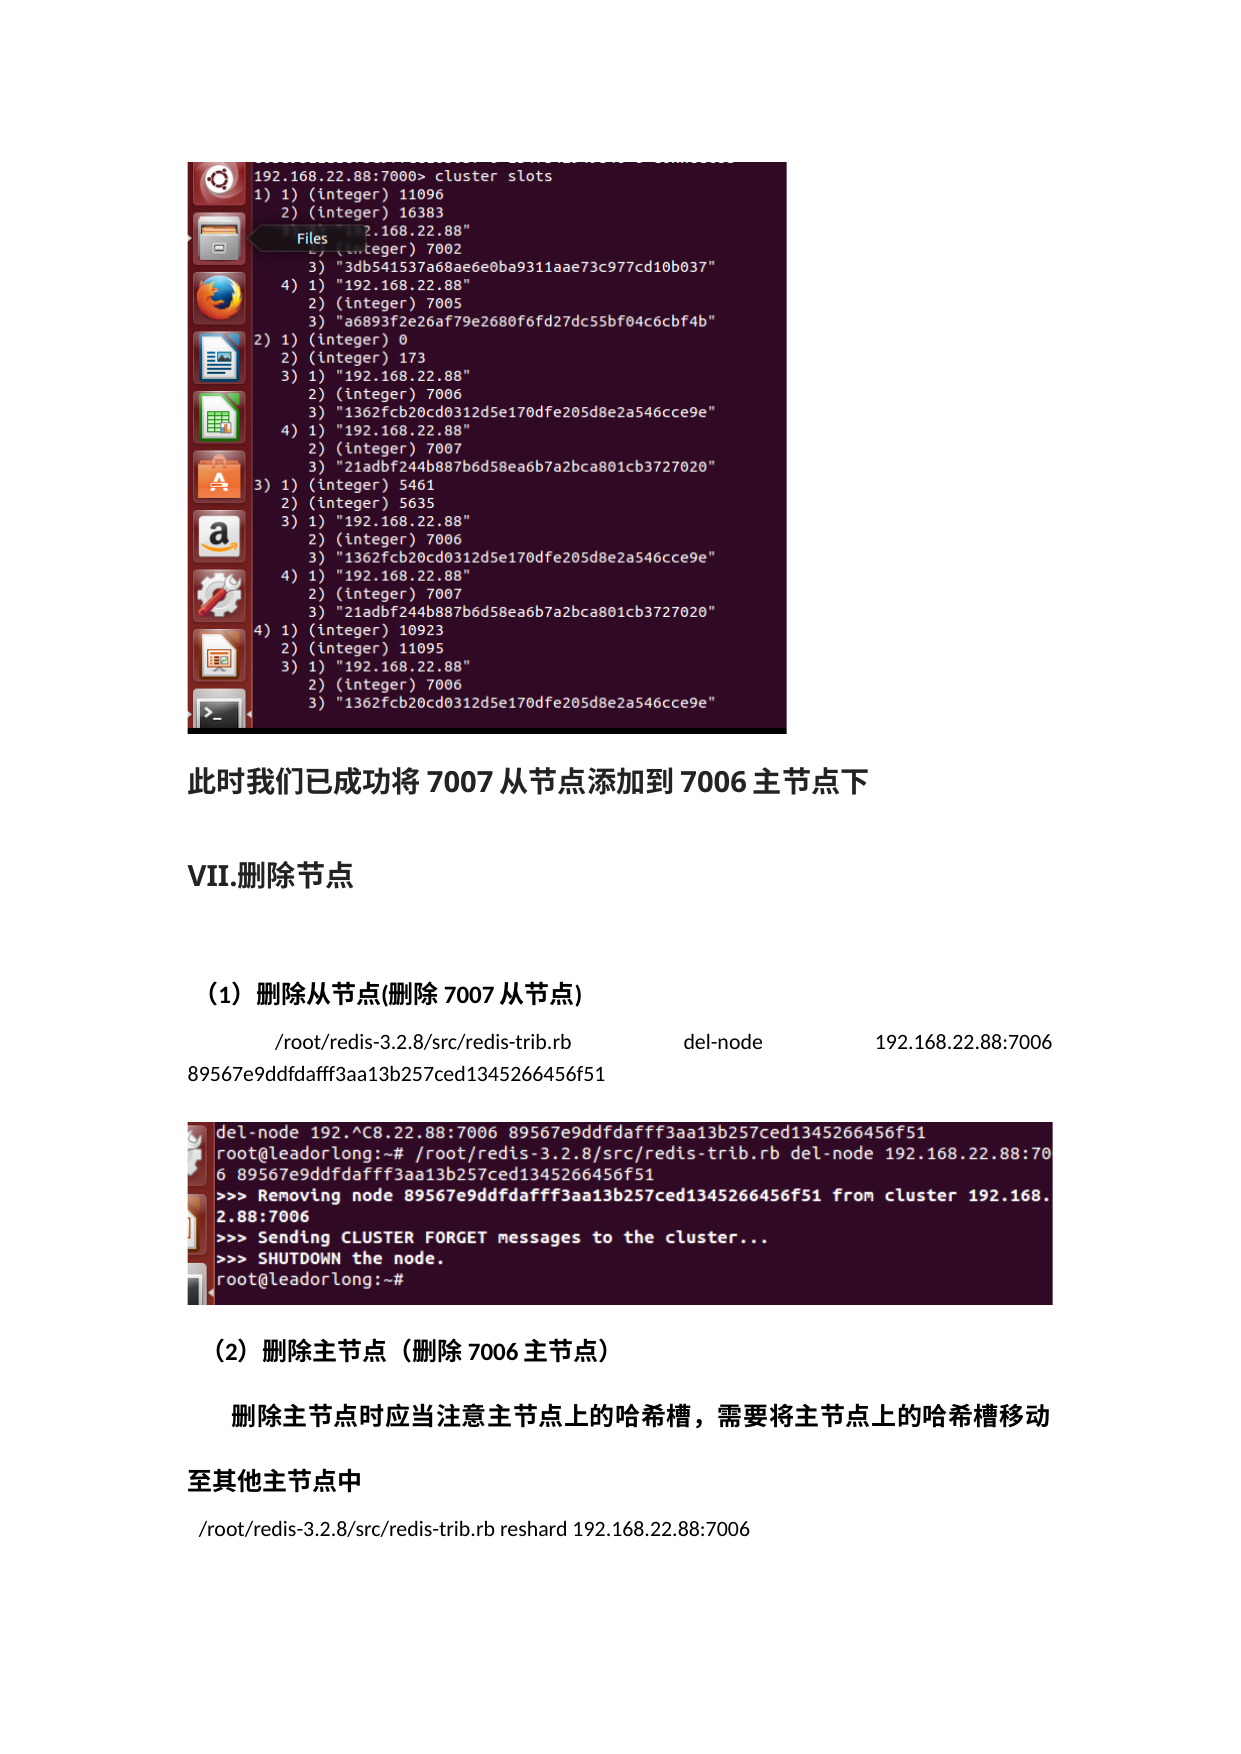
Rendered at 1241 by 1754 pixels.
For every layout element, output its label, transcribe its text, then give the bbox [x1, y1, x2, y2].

picture [187, 162, 787, 734]
text （2）删除主节点（删除7006主节点） [187, 1317, 1053, 1382]
subtitle VII.删除节点 [187, 841, 1053, 906]
text /root/redis-3.2.8/src/redis-trib.rb reshard 192.168.22.88:7006 [187, 1512, 1053, 1545]
text /root/redis-3.2.8/src/redis-trib.rb del-node 192.168.22.88:7006 89567e9ddfdafff3aa13b257ced1345266456f51 [187, 1025, 1053, 1090]
picture [187, 1122, 1053, 1305]
text 此时我们已成功将7007从节点添加到7006主节点下 [187, 747, 1053, 812]
text 删除主节点时应当注意主节点上的哈希槽，需要将主节点上的哈希槽移动至其他主节点中 [187, 1382, 1053, 1512]
text （1）删除从节点(删除7007从节点) [187, 960, 1053, 1025]
